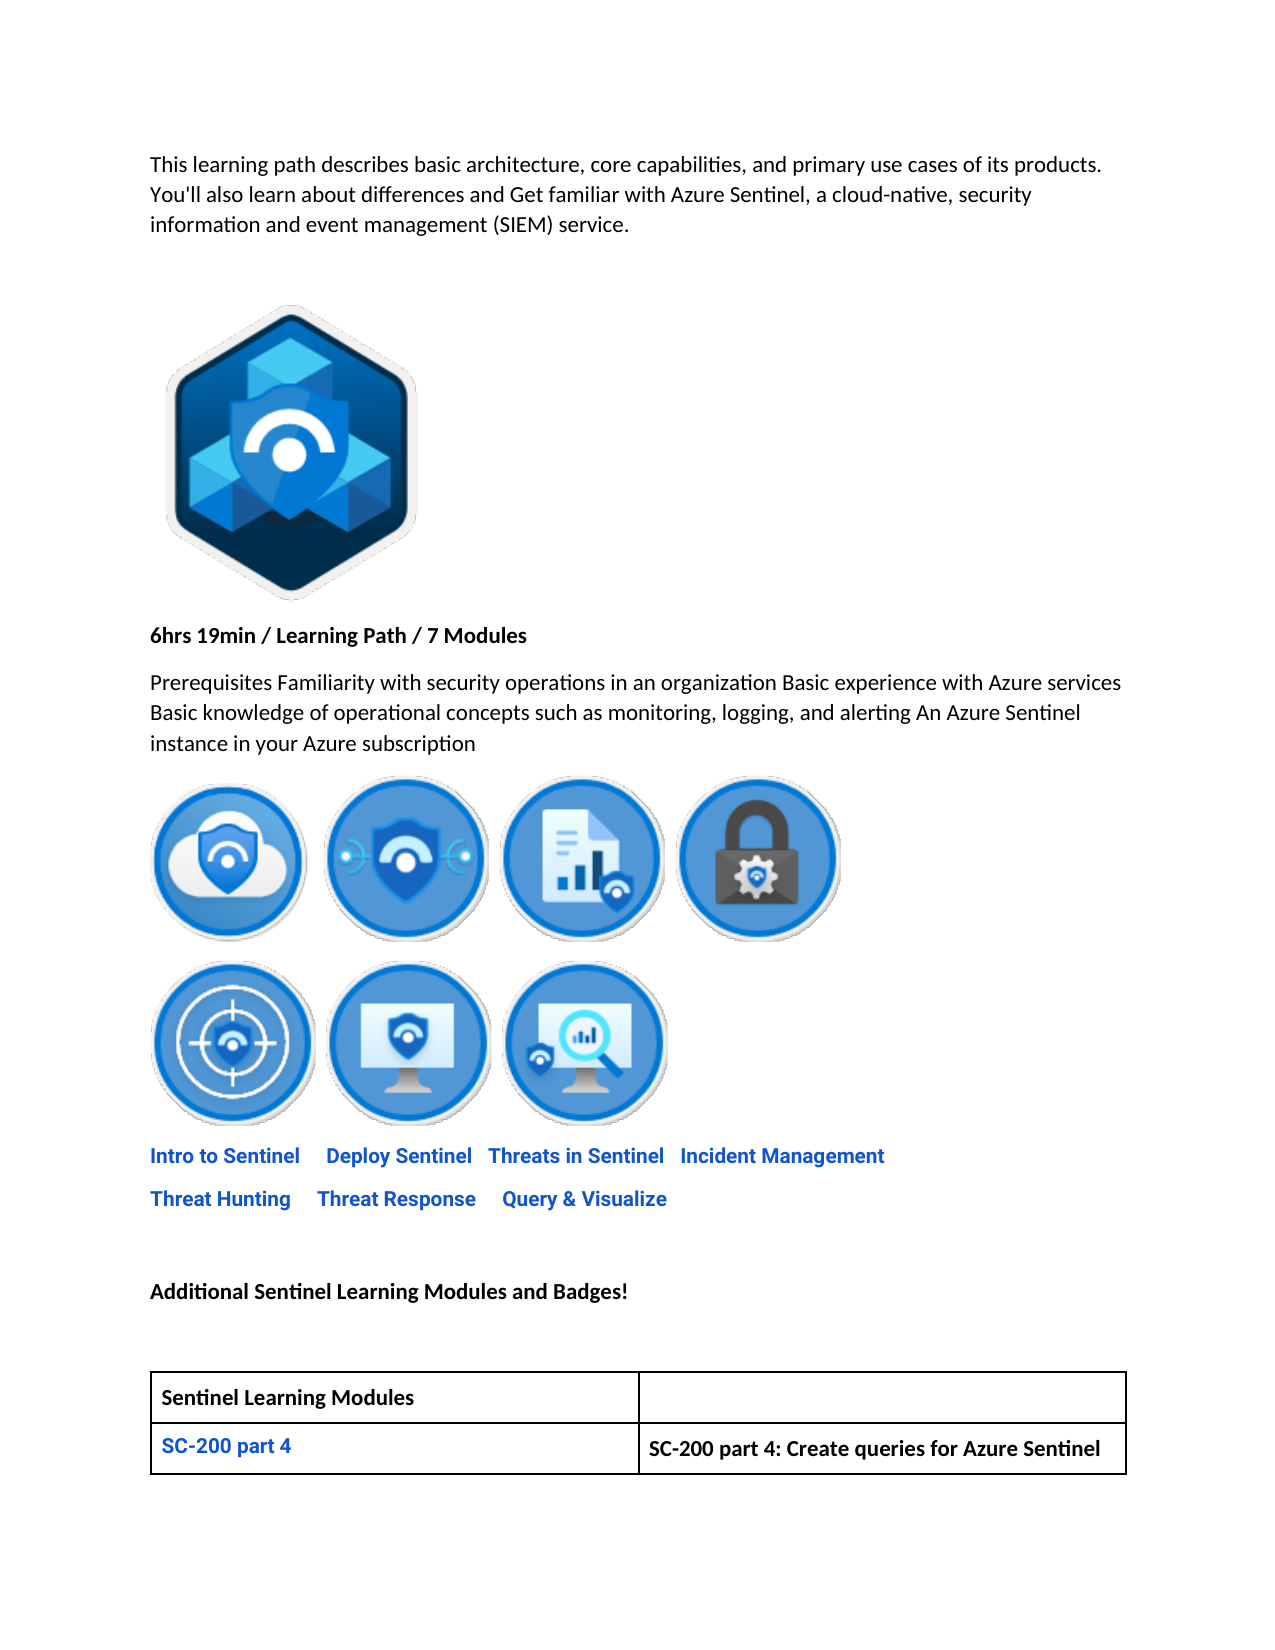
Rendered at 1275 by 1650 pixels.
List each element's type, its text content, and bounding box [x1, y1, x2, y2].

text Prerequisites Familiarity with security operations in an organization Basic experience with Azure services Basic knowledge of operational concepts such as monitoring, logging, and alerting An Azure Sentinel instance in your Azure subscription [150, 668, 1125, 757]
picture [150, 960, 316, 1126]
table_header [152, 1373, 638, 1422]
picture [501, 960, 668, 1126]
text Intro to Sentinel Deploy Sentinel Threats in Sentinel Incident Management [150, 1144, 1125, 1169]
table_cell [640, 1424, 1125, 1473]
text 6hrs 19min / Learning Path / 7 Modules [150, 621, 1125, 649]
picture [150, 304, 433, 603]
picture [323, 775, 489, 942]
picture [675, 775, 841, 942]
text This learning path describes basic architecture, core capabilities, and primary use cases of its products. You'll also learn about differences and Get familiar with Azure Sentinel, a cloud-native, security information and event management (SIEM) service. [150, 150, 1125, 238]
text Additional Sentinel Learning Modules and Badges! [150, 1277, 1125, 1305]
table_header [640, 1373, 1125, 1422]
text Threat Hunting Threat Response Query & Visualize [150, 1187, 1125, 1212]
picture [150, 783, 308, 942]
picture [499, 775, 665, 942]
picture [326, 960, 492, 1126]
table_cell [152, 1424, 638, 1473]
